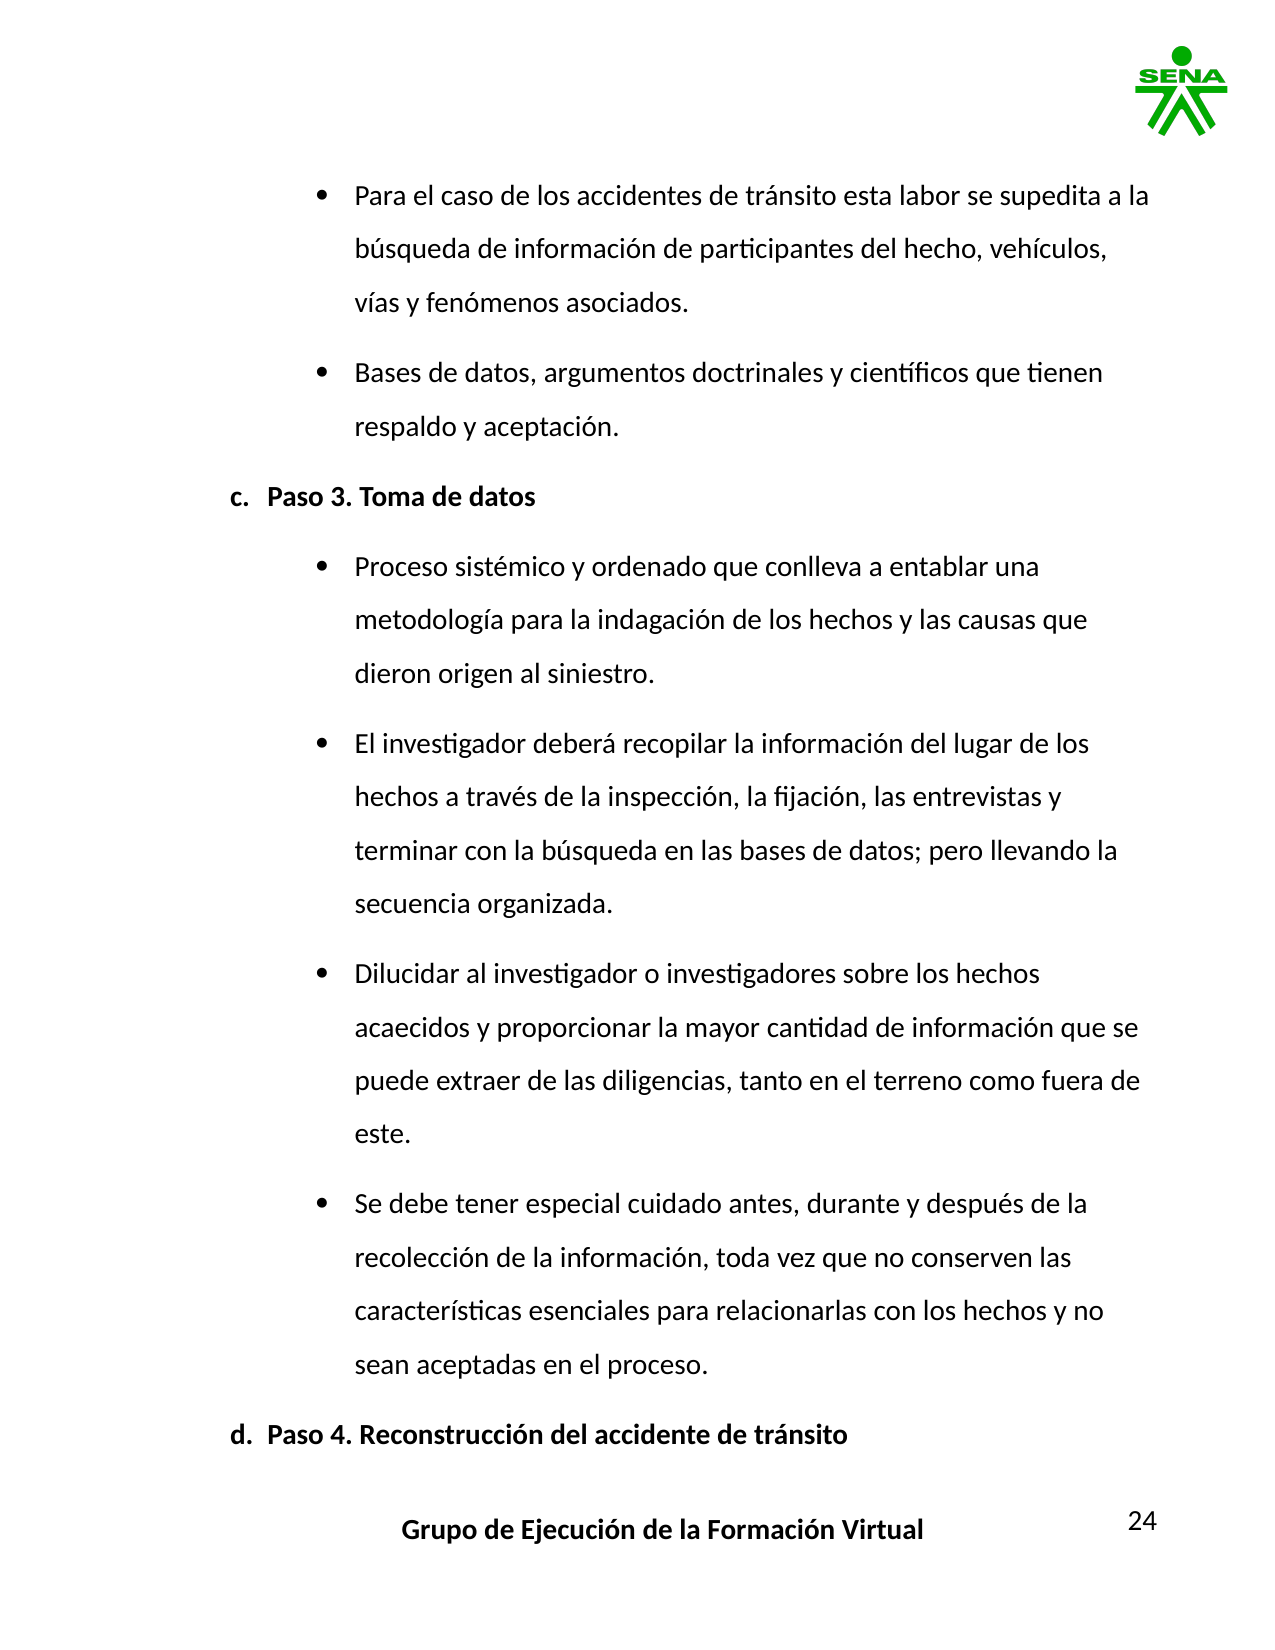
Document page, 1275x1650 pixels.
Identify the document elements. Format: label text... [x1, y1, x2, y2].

list Para el caso de los accidentes de tránsito esta labor se supedita a la búsqueda de información de participantes del hecho, vehículos, vías y fenómenos asociados. [317, 177, 1157, 320]
list Dilucidar al investigador o investigadores sobre los hechos acaecidos y proporcionar la mayor cantidad de información que se puede extraer de las diligencias, tanto en el terreno como fuera de este. [317, 955, 1157, 1151]
list El investigador deberá recopilar la información del lugar de los hechos a través de la inspección, la fijación, las entrevistas y terminar con la búsqueda en las bases de datos; pero llevando la secuencia organizada. [317, 725, 1157, 921]
list Se debe tener especial cuidado antes, durante y después de la recolección de la información, toda vez que no conserven las características esenciales para relacionarlas con los hechos y no sean aceptadas en el proceso. [317, 1186, 1157, 1382]
list Paso 3. Toma de datos [230, 478, 1157, 513]
list Bases de datos, argumentos doctrinales y científicos que tienen respaldo y aceptación. [317, 354, 1157, 443]
list Paso 4. Reconstrucción del accidente de tránsito [230, 1416, 1157, 1452]
list Proceso sistémico y ordenado que conlleva a entablar una metodología para la indagación de los hechos y las causas que dieron origen al siniestro. [317, 548, 1157, 690]
picture [1135, 46, 1228, 136]
